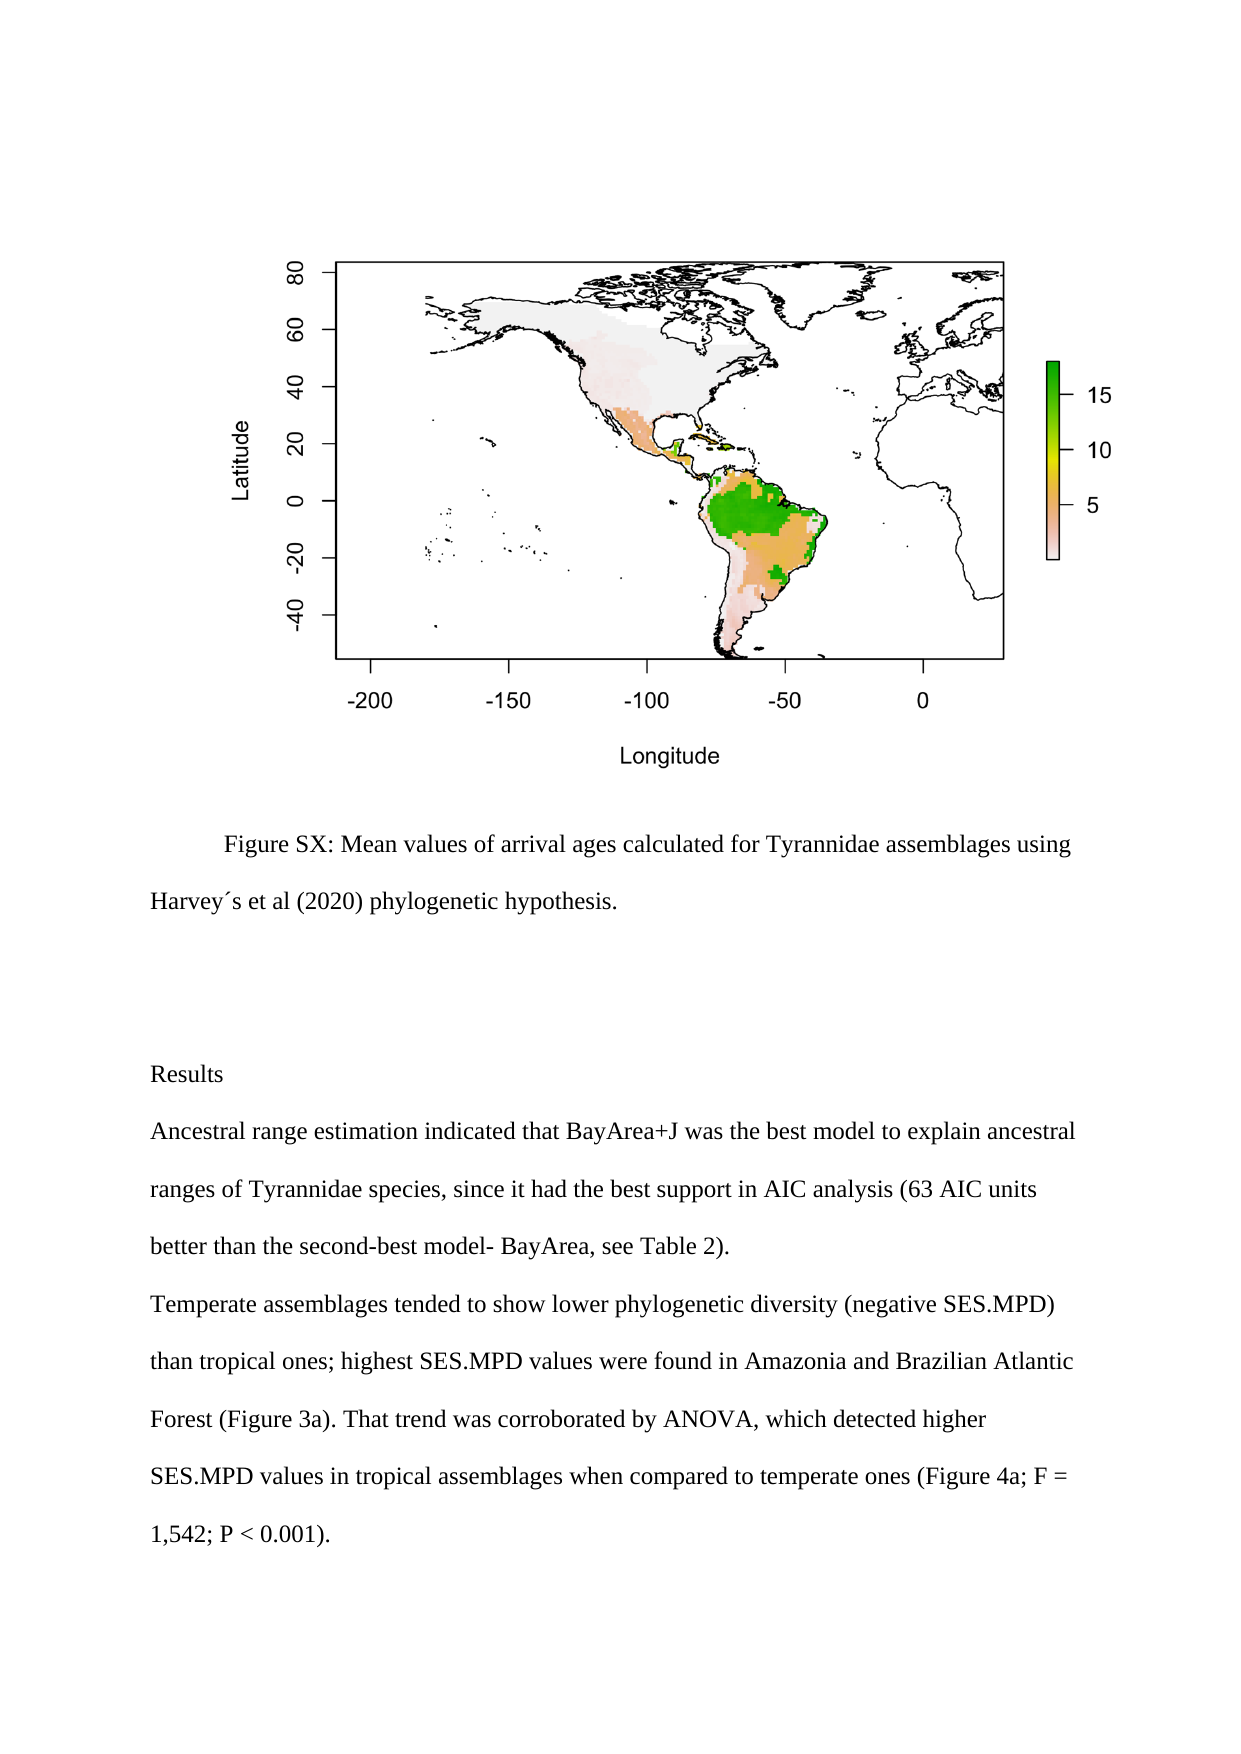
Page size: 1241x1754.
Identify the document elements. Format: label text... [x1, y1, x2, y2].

text Figure SX: Mean values of arrival ages calculated for Tyrannidae assemblages using Harvey´s et al (2020) phylogenetic hypothesis. [150, 829, 1090, 915]
text Temperate assemblages tended to show lower phylogenetic diversity (negative SES.MPD) than tropical ones; highest SES.MPD values were found in Amazonia and Brazilian Atlantic Forest (Figure 3a). That trend was corroborated by ANOVA, which detected higher SES.MPD values in tropical assemblages when compared to temperate ones (Figure 4a; F = 1,542; P < 0.001). [150, 1289, 1090, 1547]
text Ancestral range estimation indicated that BayArea+J was the best model to explain ancestral ranges of Tyrannidae species, since it had the best support in AIC analysis (63 AIC units better than the second-best model- BayArea, see Table 2). [150, 1116, 1090, 1260]
picture [223, 150, 1164, 799]
text Results [150, 1059, 1090, 1087]
